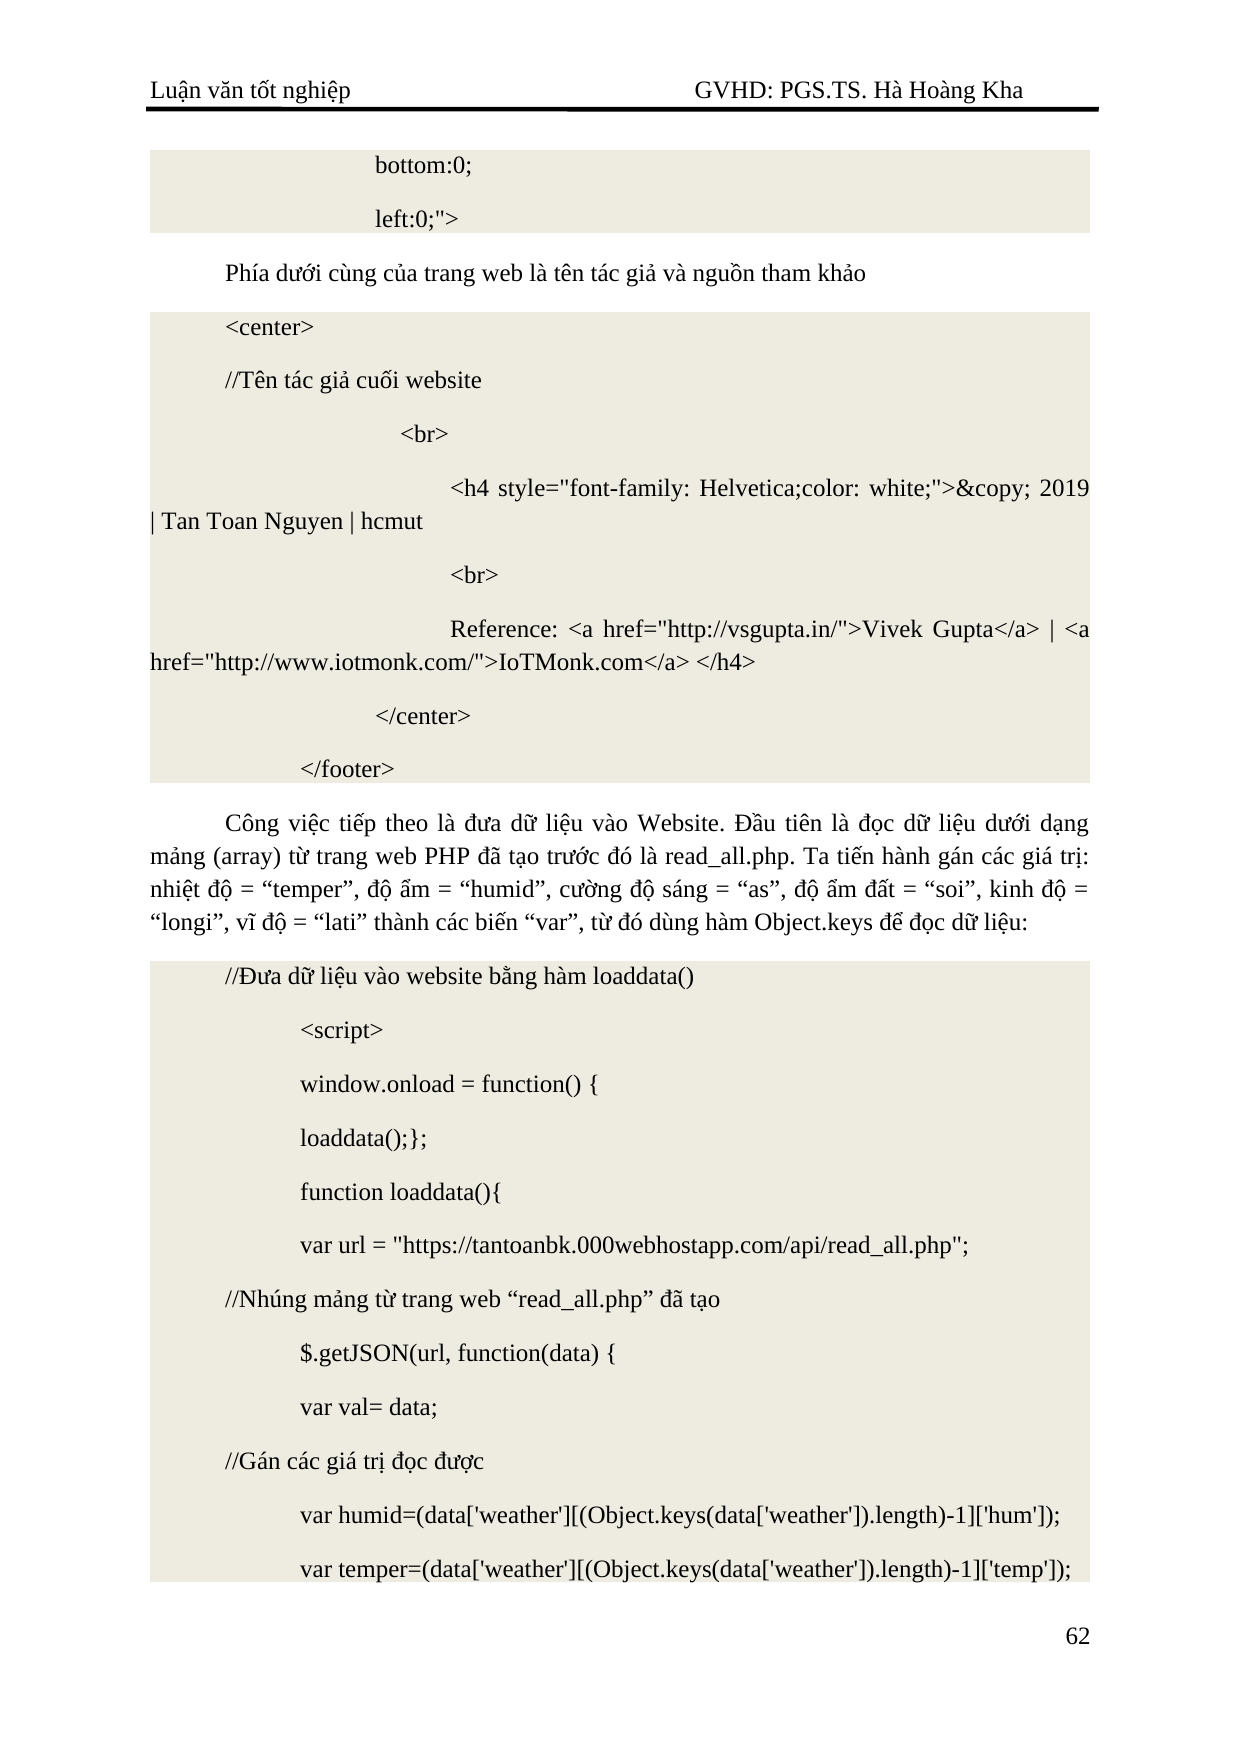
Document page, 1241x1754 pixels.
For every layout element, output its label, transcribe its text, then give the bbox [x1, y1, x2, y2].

text </footer> [150, 754, 1090, 783]
text //Tên tác giả cuối website [150, 365, 1090, 394]
text var humid=(data['weather'][(Object.keys(data['weather']).length)-1]['hum']); [150, 1500, 1090, 1529]
text //Đưa dữ liệu vào website bằng hàm loaddata() [150, 961, 1090, 990]
text bottom:0; [150, 150, 1090, 179]
text Phía dưới cùng của trang web là tên tác giả và nguồn tham khảo [150, 258, 1090, 286]
text <h4 style="font-family: Helvetica;color: white;">&copy; 2019 | Tan Toan Nguyen | hcmut [150, 473, 1090, 535]
text <script> [150, 1015, 1090, 1044]
text </center> [150, 701, 1090, 729]
text window.onload = function() { [150, 1069, 1090, 1098]
text //Gán các giá trị đọc được [150, 1446, 1090, 1475]
text $.getJSON(url, function(data) { [150, 1338, 1090, 1367]
text <center> [150, 312, 1090, 340]
text var url = "https://tantoanbk.000webhostapp.com/api/read_all.php"; [150, 1231, 1090, 1259]
text loaddata();}; [150, 1123, 1090, 1152]
text <br> [150, 419, 1090, 448]
text Công việc tiếp theo là đưa dữ liệu vào Website. Đầu tiên là đọc dữ liệu dưới dạng mảng (array) từ trang web PHP đã tạo trước đó là read_all.php. Ta tiến hành gán các giá trị: nhiệt độ = “temper”, độ ẩm = “humid”, cường độ sáng = “as”, độ ẩm đất = “soi”, kinh độ = “longi”, vĩ độ = “lati” thành các biến “var”, từ đó dùng hàm Object.keys để đọc dữ liệu: [150, 808, 1090, 936]
text //Nhúng mảng từ trang web “read_all.php” đã tạo [150, 1284, 1090, 1313]
text var temper=(data['weather'][(Object.keys(data['weather']).length)-1]['temp']); [150, 1554, 1090, 1582]
text Reference: <a href="http://vsgupta.in/">Vivek Gupta</a> | <a href="http://www.iotmonk.com/">IoTMonk.com</a> </h4> [150, 614, 1090, 676]
text <br> [150, 560, 1090, 589]
text function loaddata(){ [150, 1177, 1090, 1206]
text left:0;"> [150, 204, 1090, 233]
text var val= data; [150, 1392, 1090, 1421]
